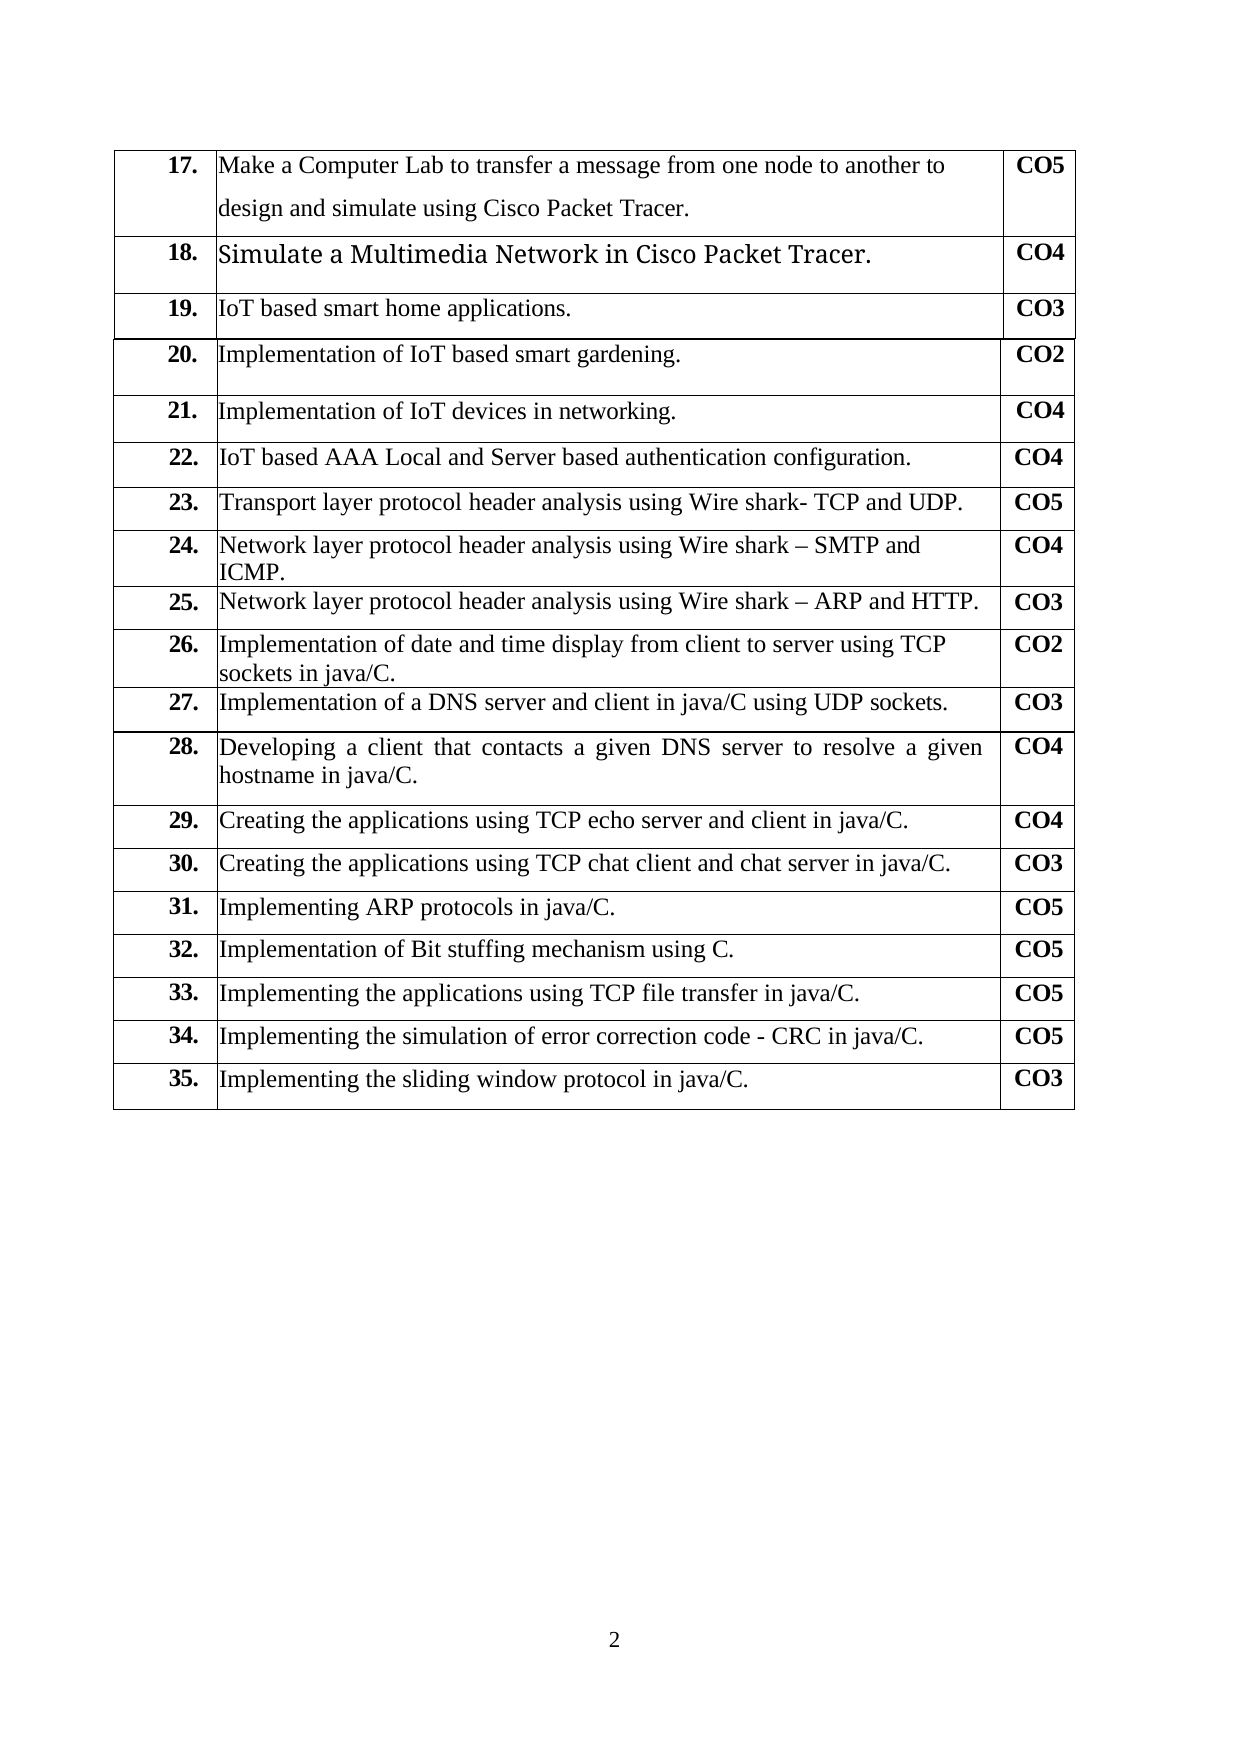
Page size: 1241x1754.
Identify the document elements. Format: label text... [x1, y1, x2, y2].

table_cell CO5 [1004, 151, 1075, 236]
table_cell Implementation of IoT devices in networking. [218, 396, 1000, 442]
table_cell 26. [114, 630, 217, 687]
table_cell Make a Computer Lab to transfer a message from one node to another to design and simulate using Cisco Packet Tracer. [217, 151, 1003, 236]
table_cell CO5 [1001, 978, 1074, 1020]
table_cell 31. [114, 892, 217, 934]
table_cell 33. [114, 978, 217, 1020]
table_cell 35. [114, 1064, 217, 1108]
table_cell CO4 [1001, 443, 1074, 487]
table_cell 18. [115, 237, 216, 292]
table_cell CO4 [1004, 237, 1075, 292]
table_cell Transport layer protocol header analysis using Wire shark- TCP and UDP. [218, 488, 1000, 530]
table_cell Implementing the simulation of error correction code - CRC in java/C. [218, 1021, 1000, 1063]
table_cell Implementing the applications using TCP file transfer in java/C. [218, 978, 1000, 1020]
table_header CO2 [1001, 340, 1074, 395]
table_cell CO4 [1001, 733, 1074, 805]
table_cell Developing a client that contacts a given DNS server to resolve a given hostname in java/C. [218, 733, 1000, 805]
table_cell Implementation of date and time display from client to server using TCP sockets in java/C. [218, 630, 1000, 687]
table_cell 19. [115, 294, 216, 338]
table_cell 23. [114, 488, 217, 530]
table_cell Implementation of Bit stuffing mechanism using C. [218, 935, 1000, 977]
table_cell 22. [114, 443, 217, 487]
table_cell 34. [114, 1021, 217, 1063]
table_header 20. [114, 340, 217, 395]
table_cell Creating the applications using TCP echo server and client in java/C. [218, 806, 1000, 848]
table_cell Implementation of a DNS server and client in java/C using UDP sockets. [218, 688, 1000, 731]
table_cell 30. [114, 849, 217, 891]
table_cell IoT based smart home applications. [217, 294, 1003, 338]
table_header Implementation of IoT based smart gardening. [218, 340, 1000, 395]
table_cell CO4 [1001, 531, 1074, 586]
table_cell CO3 [1004, 294, 1075, 338]
table_cell CO3 [1001, 688, 1074, 731]
table_cell IoT based AAA Local and Server based authentication configuration. [218, 443, 1000, 487]
table_cell CO2 [1001, 630, 1074, 687]
table_cell CO4 [1001, 396, 1074, 442]
table_cell Implementing ARP protocols in java/C. [218, 892, 1000, 934]
table_cell 32. [114, 935, 217, 977]
table_cell 17. [115, 151, 216, 236]
table_cell CO5 [1001, 892, 1074, 934]
table_cell CO3 [1001, 849, 1074, 891]
table_cell Network layer protocol header analysis using Wire shark – ARP and HTTP. [218, 587, 1000, 629]
table_cell 28. [114, 733, 217, 805]
table_cell 25. [114, 587, 217, 629]
table_cell Implementing the sliding window protocol in java/C. [218, 1064, 1000, 1108]
table_cell 21. [114, 396, 217, 442]
table_cell CO5 [1001, 488, 1074, 530]
table_cell Creating the applications using TCP chat client and chat server in java/C. [218, 849, 1000, 891]
table_cell Network layer protocol header analysis using Wire shark – SMTP and ICMP. [218, 531, 1000, 586]
table_cell 24. [114, 531, 217, 586]
table_cell 29. [114, 806, 217, 848]
table_cell 27. [114, 688, 217, 731]
table_cell CO5 [1001, 1021, 1074, 1063]
table_cell Simulate a Multimedia Network in Cisco Packet Tracer. [217, 237, 1003, 292]
table_cell CO3 [1001, 587, 1074, 629]
table_cell CO5 [1001, 935, 1074, 977]
table_cell CO4 [1001, 806, 1074, 848]
table_cell CO3 [1001, 1064, 1074, 1108]
